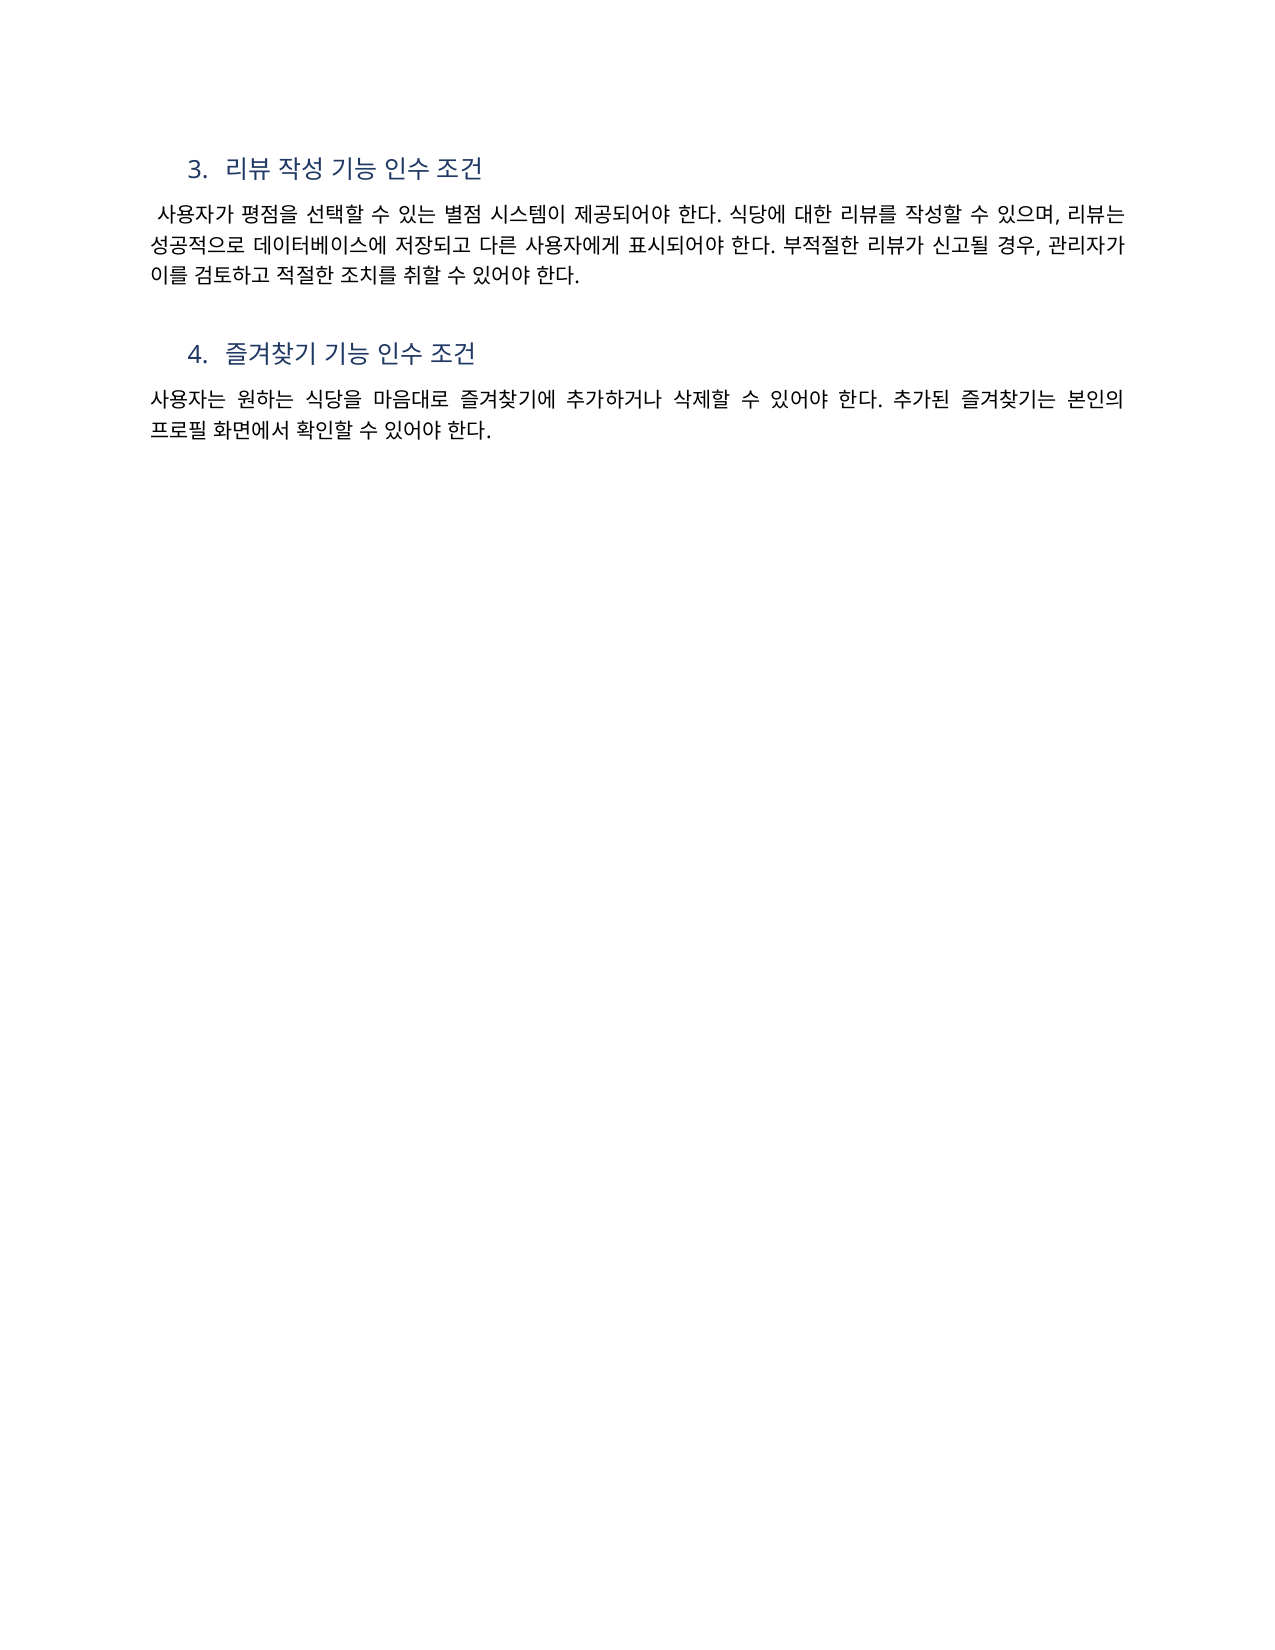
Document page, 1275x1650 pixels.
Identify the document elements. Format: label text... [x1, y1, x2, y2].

subtitle 리뷰 작성 기능 인수 조건 [187, 150, 1125, 186]
subtitle 사용자는 원하는 식당을 마음대로 즐겨찾기에 추가하거나 삭제할 수 있어야 한다. 추가된 즐겨찾기는 본인의 프로필 화면에서 확인할 수 있어야 한다. [150, 383, 1125, 444]
subtitle 즐겨찾기 기능 인수 조건 [187, 335, 1125, 371]
subtitle 사용자가 평점을 선택할 수 있는 별점 시스템이 제공되어야 한다. 식당에 대한 리뷰를 작성할 수 있으며, 리뷰는 성공적으로 데이터베이스에 저장되고 다른 사용자에게 표시되어야 한다. 부적절한 리뷰가 신고될 경우, 관리자가 이를 검토하고 적절한 조치를 취할 수 있어야 한다. [150, 199, 1125, 290]
